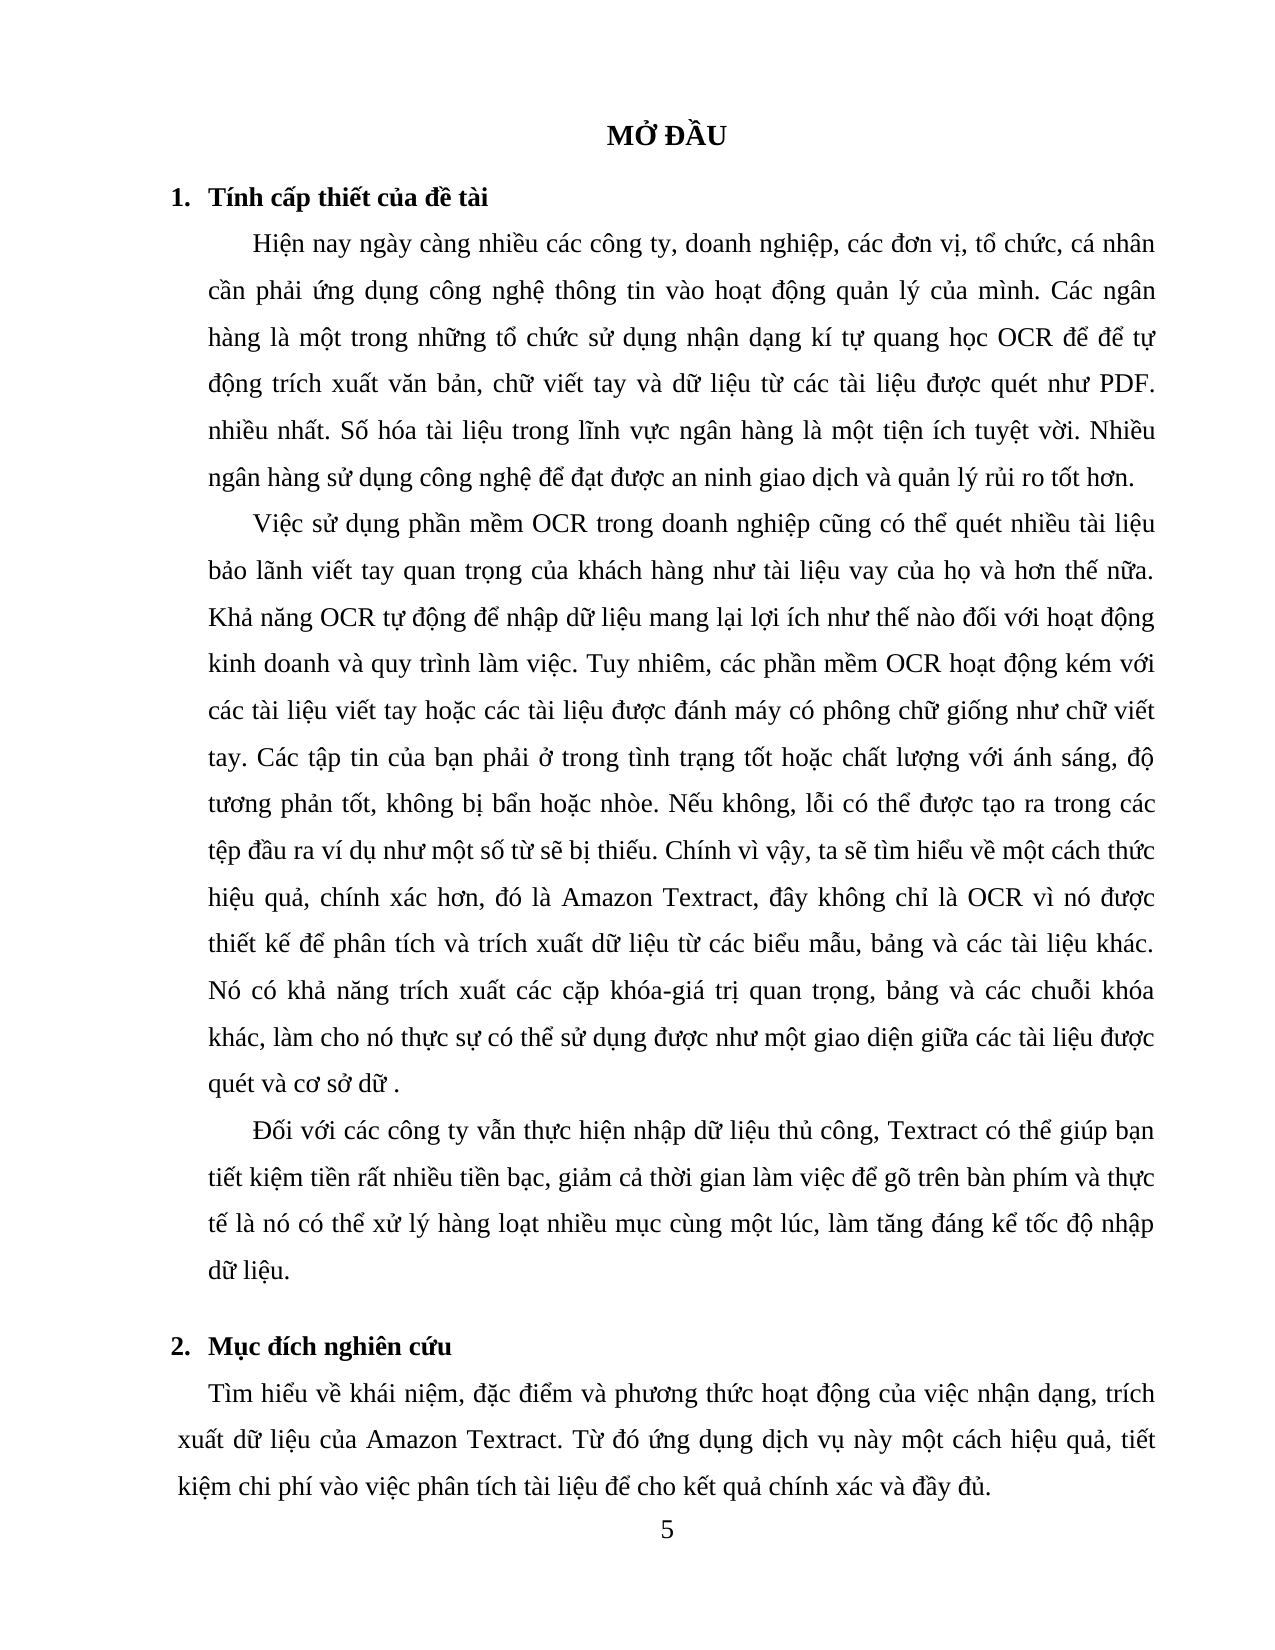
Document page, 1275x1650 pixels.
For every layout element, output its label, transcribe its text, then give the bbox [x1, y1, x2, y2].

text Việc sử dụng phần mềm OCR trong doanh nghiệp cũng có thể quét nhiều tài liệu bảo lãnh viết tay quan trọng của khách hàng như tài liệu vay của họ và hơn thế nữa. Khả năng OCR tự động để nhập dữ liệu mang lại lợi ích như thế nào đối với hoạt động kinh doanh và quy trình làm việc. Tuy nhiêm, các phần mềm OCR hoạt động kém với các tài liệu viết tay hoặc các tài liệu được đánh máy có phông chữ giống như chữ viết tay. Các tập tin của bạn phải ở trong tình trạng tốt hoặc chất lượng với ánh sáng, độ tương phản tốt, không bị bẩn hoặc nhòe. Nếu không, lỗi có thể được tạo ra trong các tệp đầu ra ví dụ như một số từ sẽ bị thiếu. Chính vì vậy, ta sẽ tìm hiểu về một cách thức hiệu quả, chính xác hơn, đó là Amazon Textract, đây không chỉ là OCR vì nó được thiết kế để phân tích và trích xuất dữ liệu từ các biểu mẫu, bảng và các tài liệu khác. Nó có khả năng trích xuất các cặp khóa-giá trị quan trọng, bảng và các chuỗi khóa khác, làm cho nó thực sự có thể sử dụng được như một giao diện giữa các tài liệu được quét và cơ sở dữ . [208, 507, 1157, 1099]
subtitle MỞ ĐẦU [177, 118, 1157, 152]
text Tìm hiểu về khái niệm, đặc điểm và phương thức hoạt động của việc nhận dạng, trích xuất dữ liệu của Amazon Textract. Từ đó ứng dụng dịch vụ này một cách hiệu quả, tiết kiệm chi phí vào việc phân tích tài liệu để cho kết quả chính xác và đầy đủ. [177, 1377, 1157, 1501]
text Hiện nay ngày càng nhiều các công ty, doanh nghiệp, các đơn vị, tổ chức, cá nhân cần phải ứng dụng công nghệ thông tin vào hoạt động quản lý của mình. Các ngân hàng là một trong những tổ chức sử dụng nhận dạng kí tự quang học OCR để để tự động trích xuất văn bản, chữ viết tay và dữ liệu từ các tài liệu được quét như PDF. nhiều nhất. Số hóa tài liệu trong lĩnh vực ngân hàng là một tiện ích tuyệt vời. Nhiều ngân hàng sử dụng công nghệ để đạt được an ninh giao dịch và quản lý rủi ro tốt hơn. [208, 227, 1157, 492]
subtitle Mục đích nghiên cứu [170, 1330, 1157, 1361]
subtitle Tính cấp thiết của đề tài [170, 181, 1157, 212]
text Đối với các công ty vẫn thực hiện nhập dữ liệu thủ công, Textract có thể giúp bạn tiết kiệm tiền rất nhiều tiền bạc, giảm cả thời gian làm việc để gõ trên bàn phím và thực tế là nó có thể xử lý hàng loạt nhiều mục cùng một lúc, làm tăng đáng kể tốc độ nhập dữ liệu. [208, 1114, 1157, 1285]
